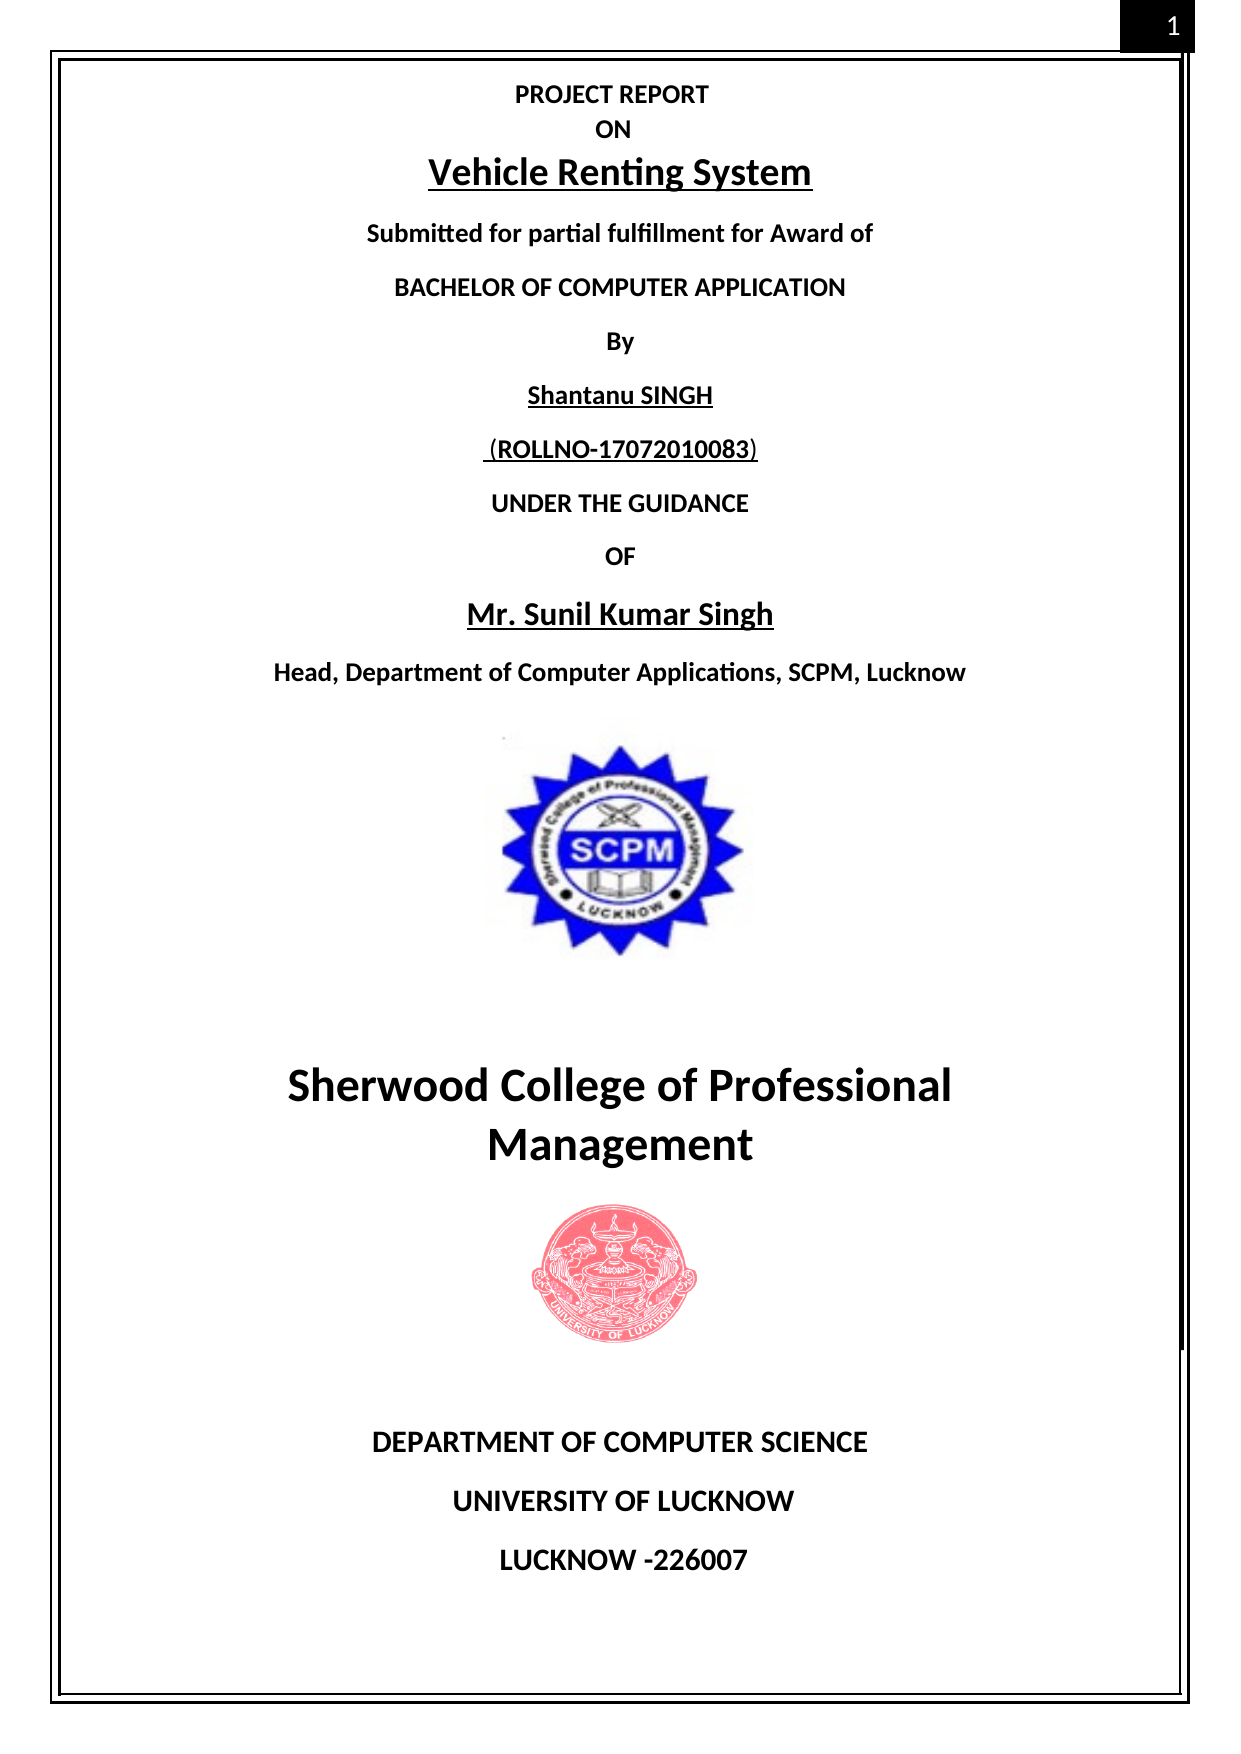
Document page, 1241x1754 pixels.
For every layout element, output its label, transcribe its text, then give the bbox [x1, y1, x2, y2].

text Sherwood College of Professional Management [150, 1055, 1090, 1172]
text Shantanu SINGH [150, 378, 1090, 411]
text LUCKNOW -226007 [150, 1539, 1090, 1578]
text Vehicle Brand: If you are into brand, you can view the vehicles of your favorite brand. I have taken that too into the account. The vehicle brand can be BMW, Mercedes, Aston Martin, Honda, Mahindra etc. Just pick your pick. [528, 1201, 702, 1345]
text OF [150, 539, 1090, 573]
text ON [300, 112, 865, 145]
text DEPARTMENT OF COMPUTER SCIENCE [150, 1422, 1090, 1460]
text Head, Department of Computer Applications, SCPM, Lucknow [150, 655, 1090, 688]
picture [484, 716, 785, 963]
text UNDER THE GUIDANCE [150, 486, 1090, 519]
text UNIVERSITY OF LUCKNOW [150, 1481, 1090, 1519]
text By [150, 324, 1090, 357]
text Vehicle Renting System [150, 147, 1090, 196]
text Submitted for partial fulfillment for Award of [150, 216, 1090, 249]
text BACHELOR OF COMPUTER APPLICATION [150, 270, 1090, 303]
text (ROLLNO-17072010083) [150, 432, 1090, 465]
text PROJECT REPORT [150, 77, 865, 110]
text Mr. Sunil Kumar Singh [150, 593, 1090, 634]
